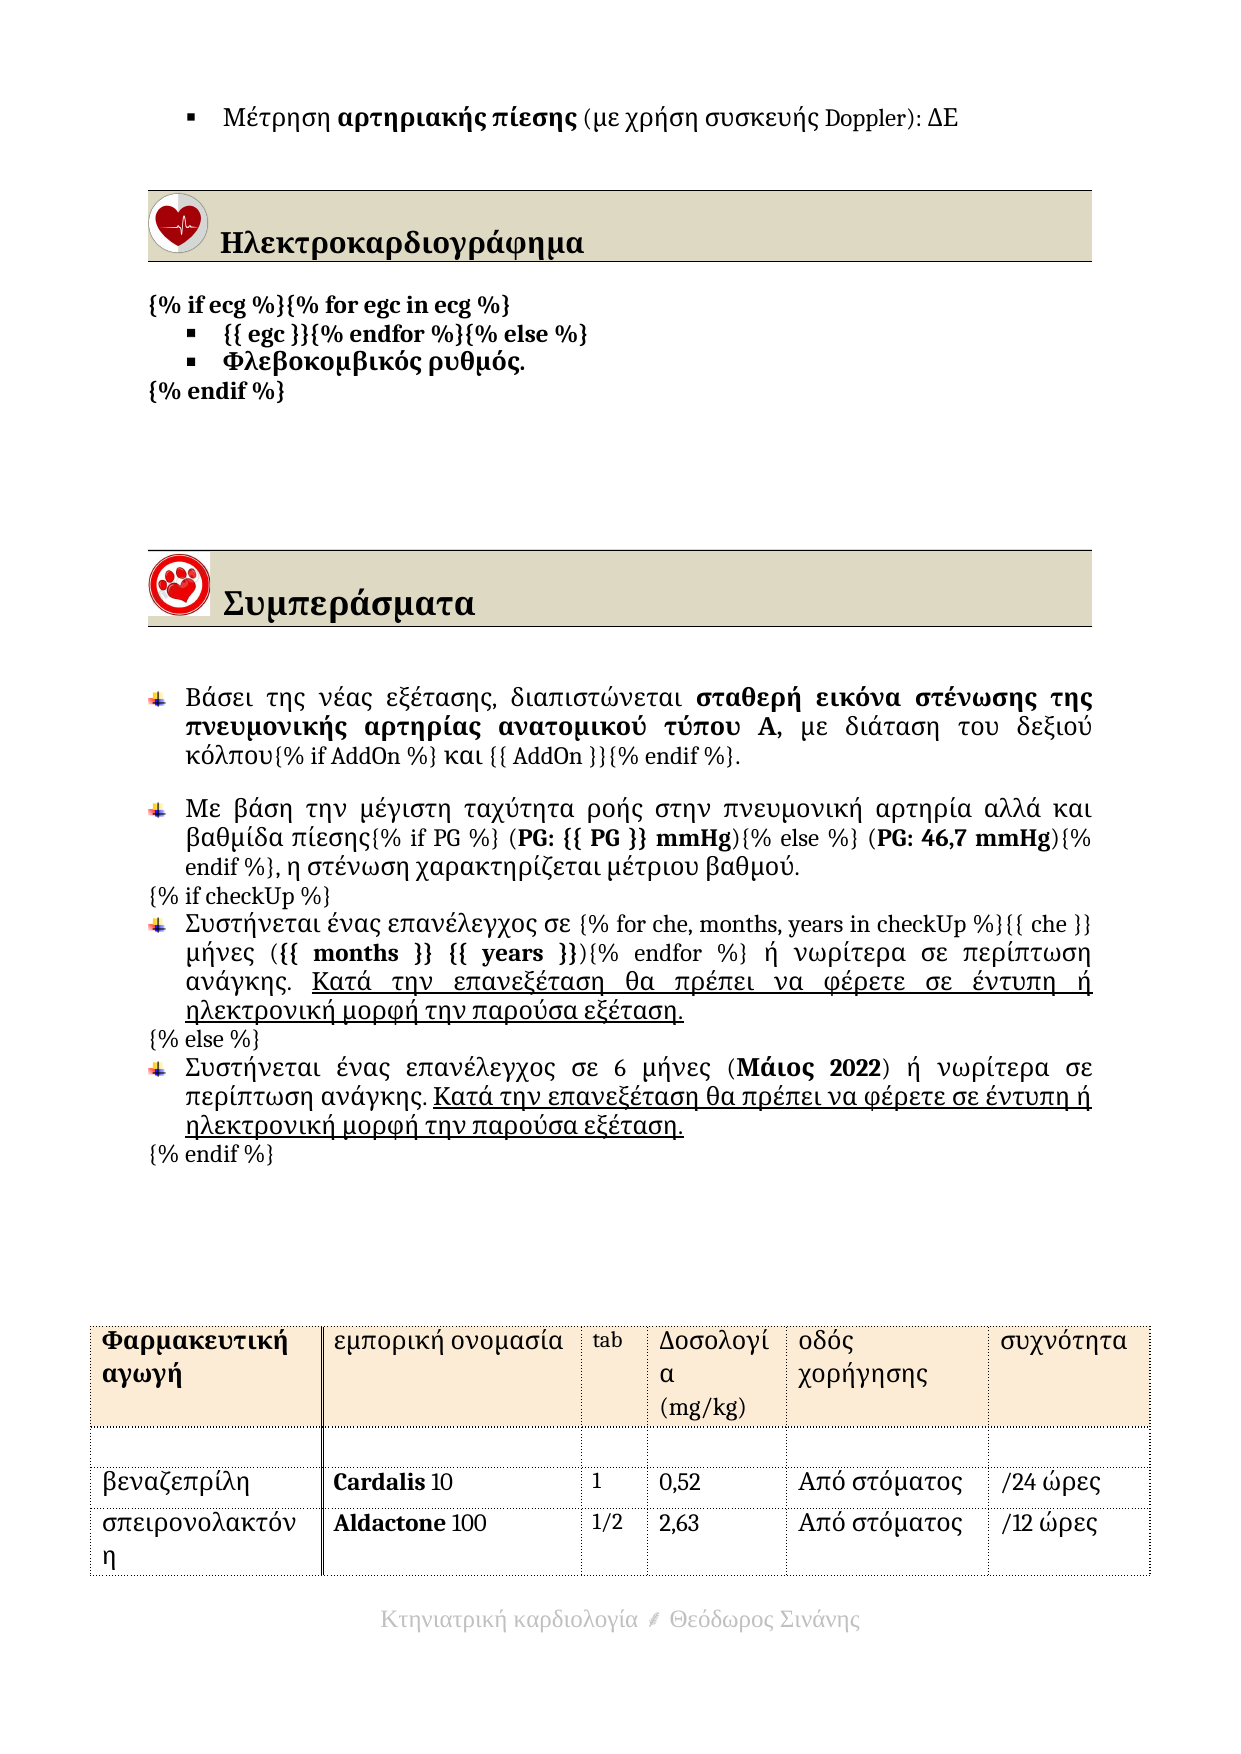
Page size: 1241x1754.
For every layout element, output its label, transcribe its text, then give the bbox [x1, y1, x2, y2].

text Ηλεκτροκαρδιογράφημα [148, 191, 1092, 261]
list Συστήνεται ένας επανέλεγχος σε 6 μήνες (Μάιος 2022) ή νωρίτερα σε περίπτωση ανάγκης. Κατά την επανεξέταση θα πρέπει να φέρετε σε έντυπη ή ηλεκτρονική μορφή την παρούσα εξέταση. [148, 1054, 1092, 1140]
text {% endif %} [148, 377, 1092, 406]
picture [147, 192, 209, 254]
table_cell [989, 1426, 1150, 1467]
table_cell Cardalis 10 [324, 1467, 581, 1508]
list Μέτρηση αρτηριακής πίεσης (με χρήση συσκευής Doppler): ΔΕ [185, 103, 1092, 132]
text {% if checkUp %} [148, 882, 1092, 910]
text {% if ecg %}{% for egc in ecg %} [148, 291, 1092, 319]
table_cell [324, 1426, 581, 1467]
table_cell /12 ώρες [989, 1508, 1150, 1575]
table_cell σπειρονολακτόνη [90, 1508, 321, 1575]
table_cell 1 [581, 1467, 648, 1508]
table_header συχνότητα [989, 1326, 1150, 1426]
table_cell /24 ώρες [989, 1467, 1150, 1508]
table_header οδός χορήγησης [787, 1326, 989, 1426]
table_cell [90, 1426, 321, 1467]
table_header tab [581, 1326, 648, 1426]
table_cell [787, 1426, 989, 1467]
table_cell Από στόματος [787, 1508, 989, 1575]
text {% endif %} [148, 1140, 1092, 1169]
table_cell [581, 1426, 648, 1467]
list {{ egc }}{% endfor %}{% else %} [185, 319, 1092, 348]
table_cell 2,63 [648, 1508, 787, 1575]
list Συστήνεται ένας επανέλεγχος σε {% for che, months, years in checkUp %}{{ che }} μήνες ({{ months }} {{ years }}){% endfor %} ή νωρίτερα σε περίπτωση ανάγκης. Κατά την επανεξέταση θα πρέπει να φέρετε σε έντυπη ή ηλεκτρονική μορφή την παρούσα εξέταση. [148, 910, 1092, 1025]
table_cell [648, 1426, 787, 1467]
table_header εμπορική ονομασία [322, 1326, 581, 1426]
picture [148, 690, 166, 707]
picture [148, 916, 166, 933]
table_cell βεναζεπρίλη [90, 1467, 321, 1508]
table_cell Από στόματος [787, 1467, 989, 1508]
table_cell Aldactone 100 [324, 1508, 581, 1575]
picture [147, 552, 211, 616]
table_header Δοσολογία (mg/kg) [648, 1326, 787, 1426]
table_header Φαρμακευτική αγωγή [90, 1326, 321, 1426]
text {% else %} [148, 1025, 1092, 1054]
list Φλεβοκομβικός ρυθμός. [185, 348, 1092, 377]
picture [148, 801, 166, 818]
table_cell 1/2 [581, 1508, 648, 1575]
list Με βάση την μέγιστη ταχύτητα ροής στην πνευμονική αρτηρία αλλά και βαθμίδα πίεσης{% if PG %} (PG: {{ PG }} mmHg){% else %} (PG: 46,7 mmHg){% endif %}, η στένωση χαρακτηρίζεται μέτριου βαθμού. [148, 795, 1092, 882]
table_cell 0,52 [648, 1467, 787, 1508]
subtitle Συμπεράσματα [148, 551, 1092, 626]
list Βάσει της νέας εξέτασης, διαπιστώνεται σταθερή εικόνα στένωσης της πνευμονικής αρτηρίας ανατομικού τύπου Α, με διάταση του δεξιού κόλπου{% if AddOn %} και {{ AddOn }}{% endif %}. [148, 684, 1092, 770]
picture [148, 1060, 166, 1077]
